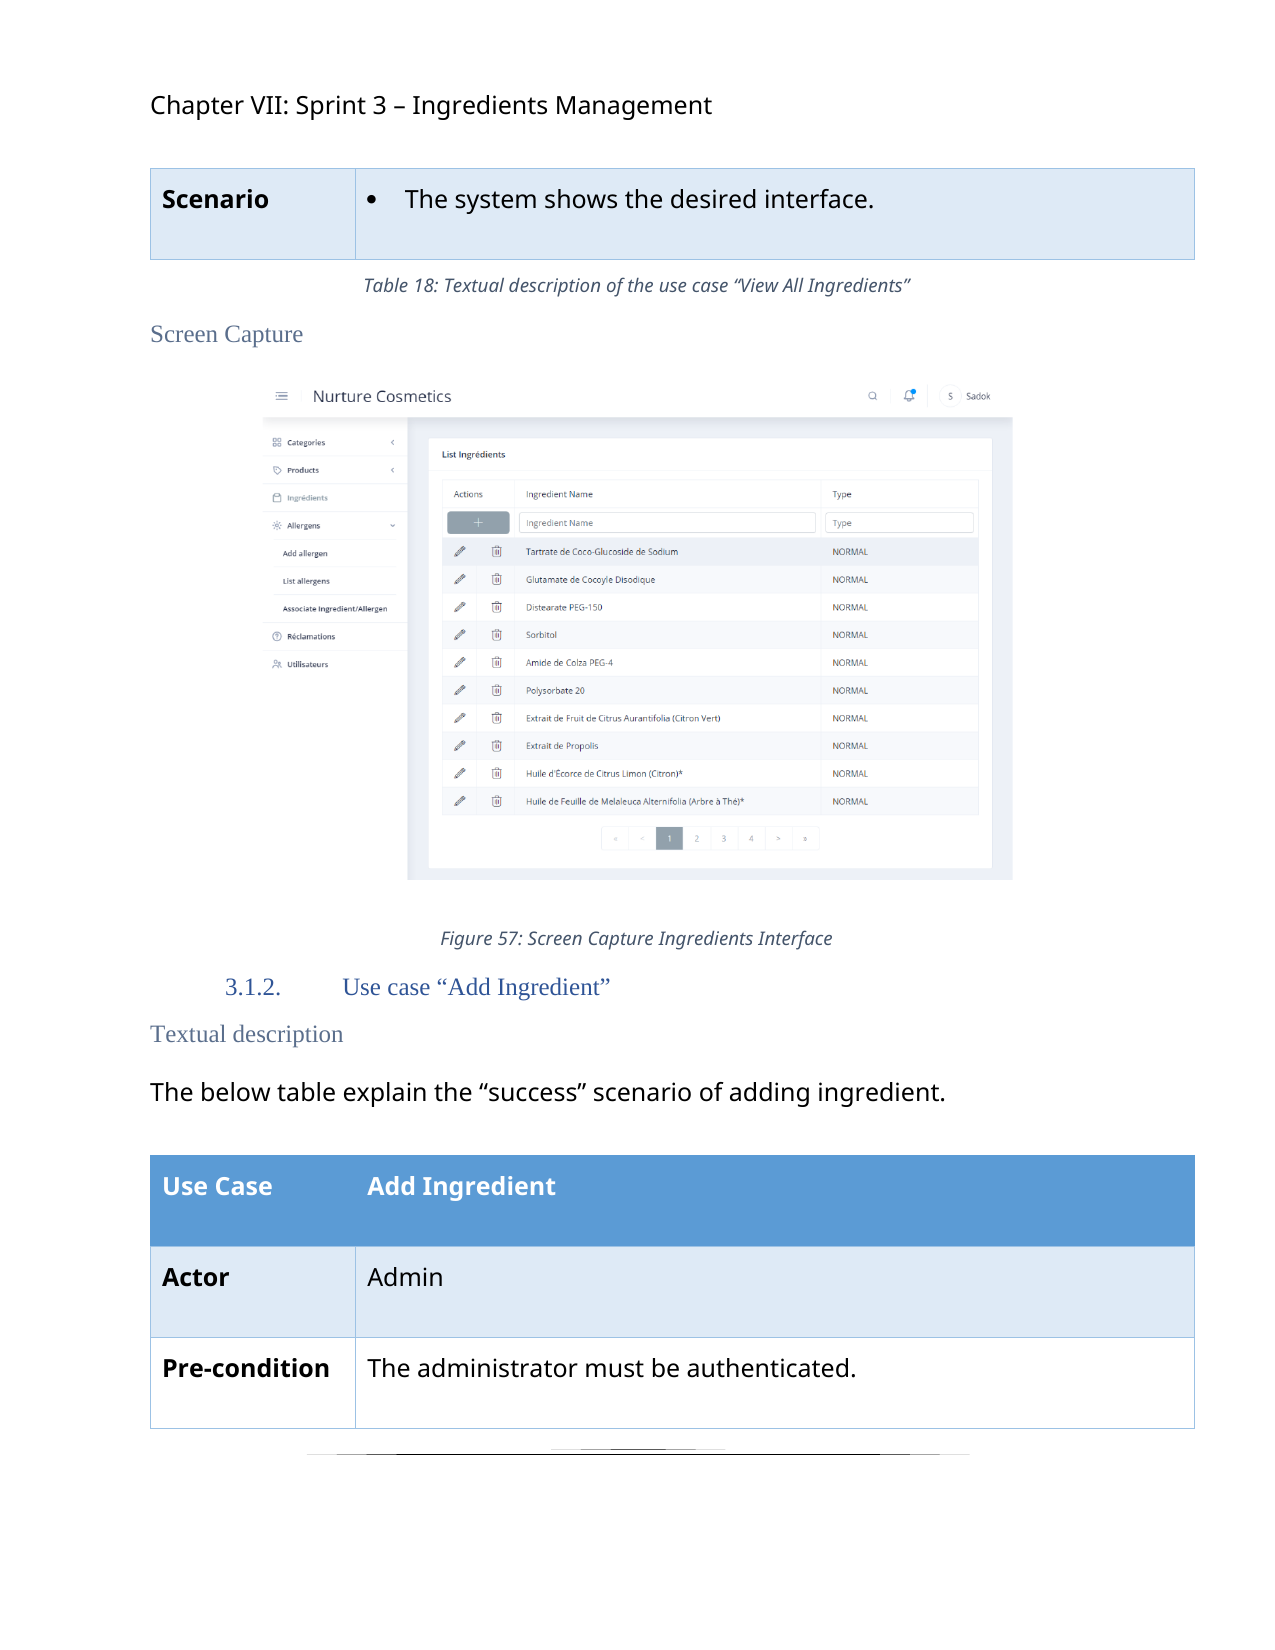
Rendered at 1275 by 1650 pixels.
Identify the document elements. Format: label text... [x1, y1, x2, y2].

subtitle Textual description [150, 1019, 1125, 1048]
table_cell Admin [356, 1247, 1194, 1337]
table_cell Pre-condition [151, 1338, 355, 1428]
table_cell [356, 169, 1194, 259]
table_cell Nominal Scenario [151, 169, 355, 259]
text The below table explain the “success” scenario of adding ingredient. [150, 1074, 1125, 1109]
subtitle Screen Capture [150, 319, 1125, 348]
picture [262, 374, 1013, 880]
table_header Use Case [151, 1156, 355, 1246]
text Table 18: Textual description of the use case “View All Ingredients” [150, 273, 1125, 298]
text Figure 57: Screen Capture Ingredients Interface [150, 925, 1125, 951]
table_header Add Ingredient [356, 1156, 1194, 1246]
table_cell Actor [151, 1247, 355, 1337]
table_cell The administrator must be authenticated. [356, 1338, 1194, 1428]
subtitle Use case “Add Ingredient” [225, 972, 1125, 1000]
